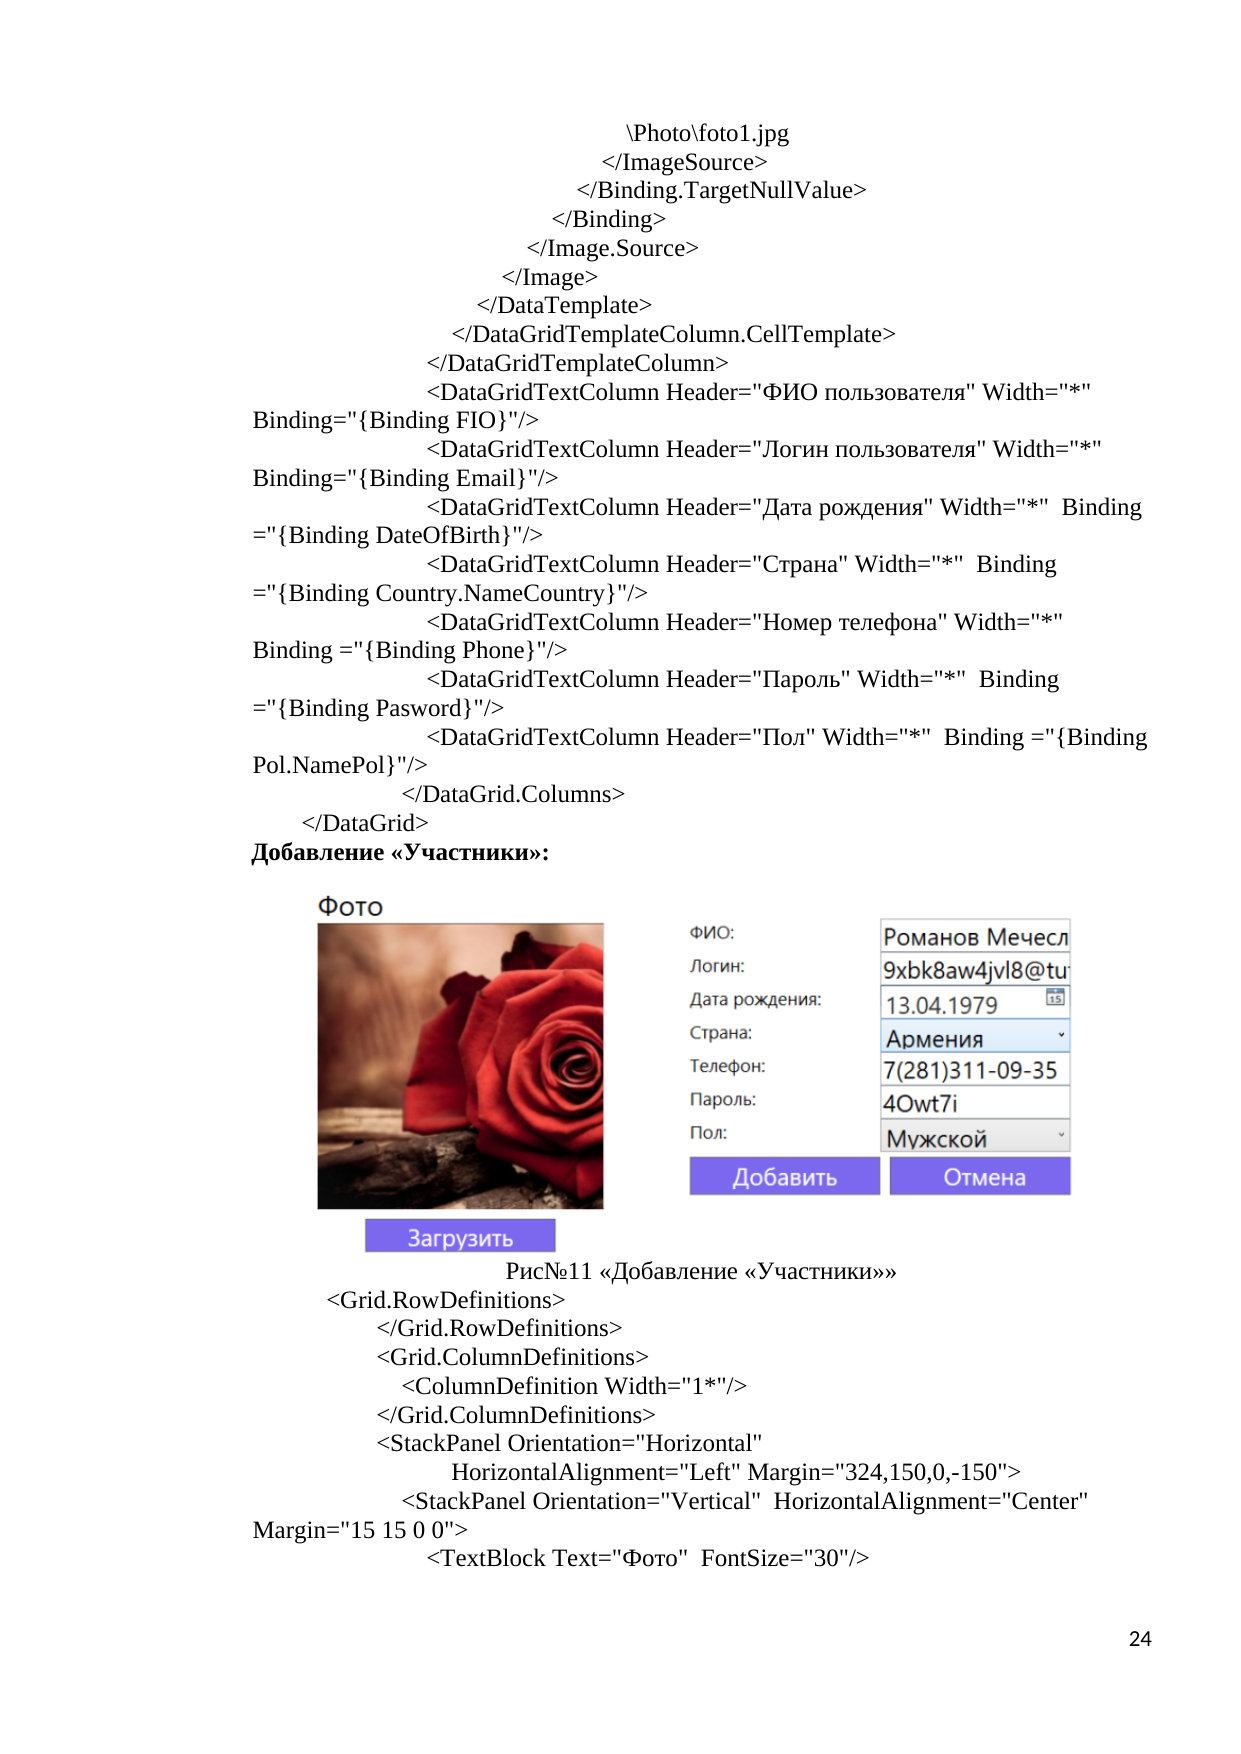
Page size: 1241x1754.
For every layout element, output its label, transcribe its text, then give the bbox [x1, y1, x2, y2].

list <DataGridTextColumn Header="Логин пользователя" Width="*" Binding="{Binding Email}"/> [252, 434, 1152, 492]
list </Image> [252, 262, 1152, 291]
list <DataGridTextColumn Header="Номер телефона" Width="*" Binding ="{Binding Phone}"/> [252, 607, 1152, 664]
list HorizontalAlignment="Left" Margin="324,150,0,-150"> [252, 1457, 1152, 1486]
list </DataGridTemplateColumn> [252, 348, 1152, 377]
list <TextBlock Text="Фото" FontSize="30"/> [252, 1543, 1152, 1572]
list </Grid.ColumnDefinitions> [252, 1400, 1152, 1428]
list </DataGrid> [177, 808, 1152, 837]
list </Binding.TargetNullValue> [252, 176, 1152, 204]
list </DataGridTemplateColumn.CellTemplate> [252, 319, 1152, 348]
picture [306, 865, 1097, 1256]
list <DataGridTextColumn Header="Пол" Width="*" Binding ="{Binding Pol.NamePol}"/> [252, 722, 1152, 779]
list <ColumnDefinition Width="1*"/> [252, 1371, 1152, 1400]
list </ImageSource> [252, 147, 1152, 176]
list <Grid.RowDefinitions> [252, 1285, 1152, 1313]
list <DataGridTextColumn Header="Пароль" Width="*" Binding ="{Binding Pasword}"/> [252, 664, 1152, 722]
list <DataGridTextColumn Header="Страна" Width="*" Binding ="{Binding Country.NameCountry}"/> [252, 549, 1152, 607]
list </Image.Source> [252, 233, 1152, 262]
list </Binding> [252, 204, 1152, 233]
list </DataGrid.Columns> [252, 779, 1152, 808]
list </DataTemplate> [252, 291, 1152, 319]
list Рис№11 «Добавление «Участники»» [177, 1256, 1152, 1285]
list Добавление «Участники»: [177, 837, 1152, 866]
list <Grid.ColumnDefinitions> [252, 1342, 1152, 1371]
list <StackPanel Orientation="Vertical" HorizontalAlignment="Center" Margin="15 15 0 0"> [252, 1486, 1152, 1543]
list <DataGridTextColumn Header="ФИО пользователя" Width="*" Binding="{Binding FIO}"/> [252, 377, 1152, 434]
list \Photo\foto1.jpg [252, 118, 1152, 147]
list <StackPanel Orientation="Horizontal" [252, 1428, 1152, 1457]
list <DataGridTextColumn Header="Дата рождения" Width="*" Binding ="{Binding DateOfBirth}"/> [252, 492, 1152, 549]
list </Grid.RowDefinitions> [252, 1313, 1152, 1342]
